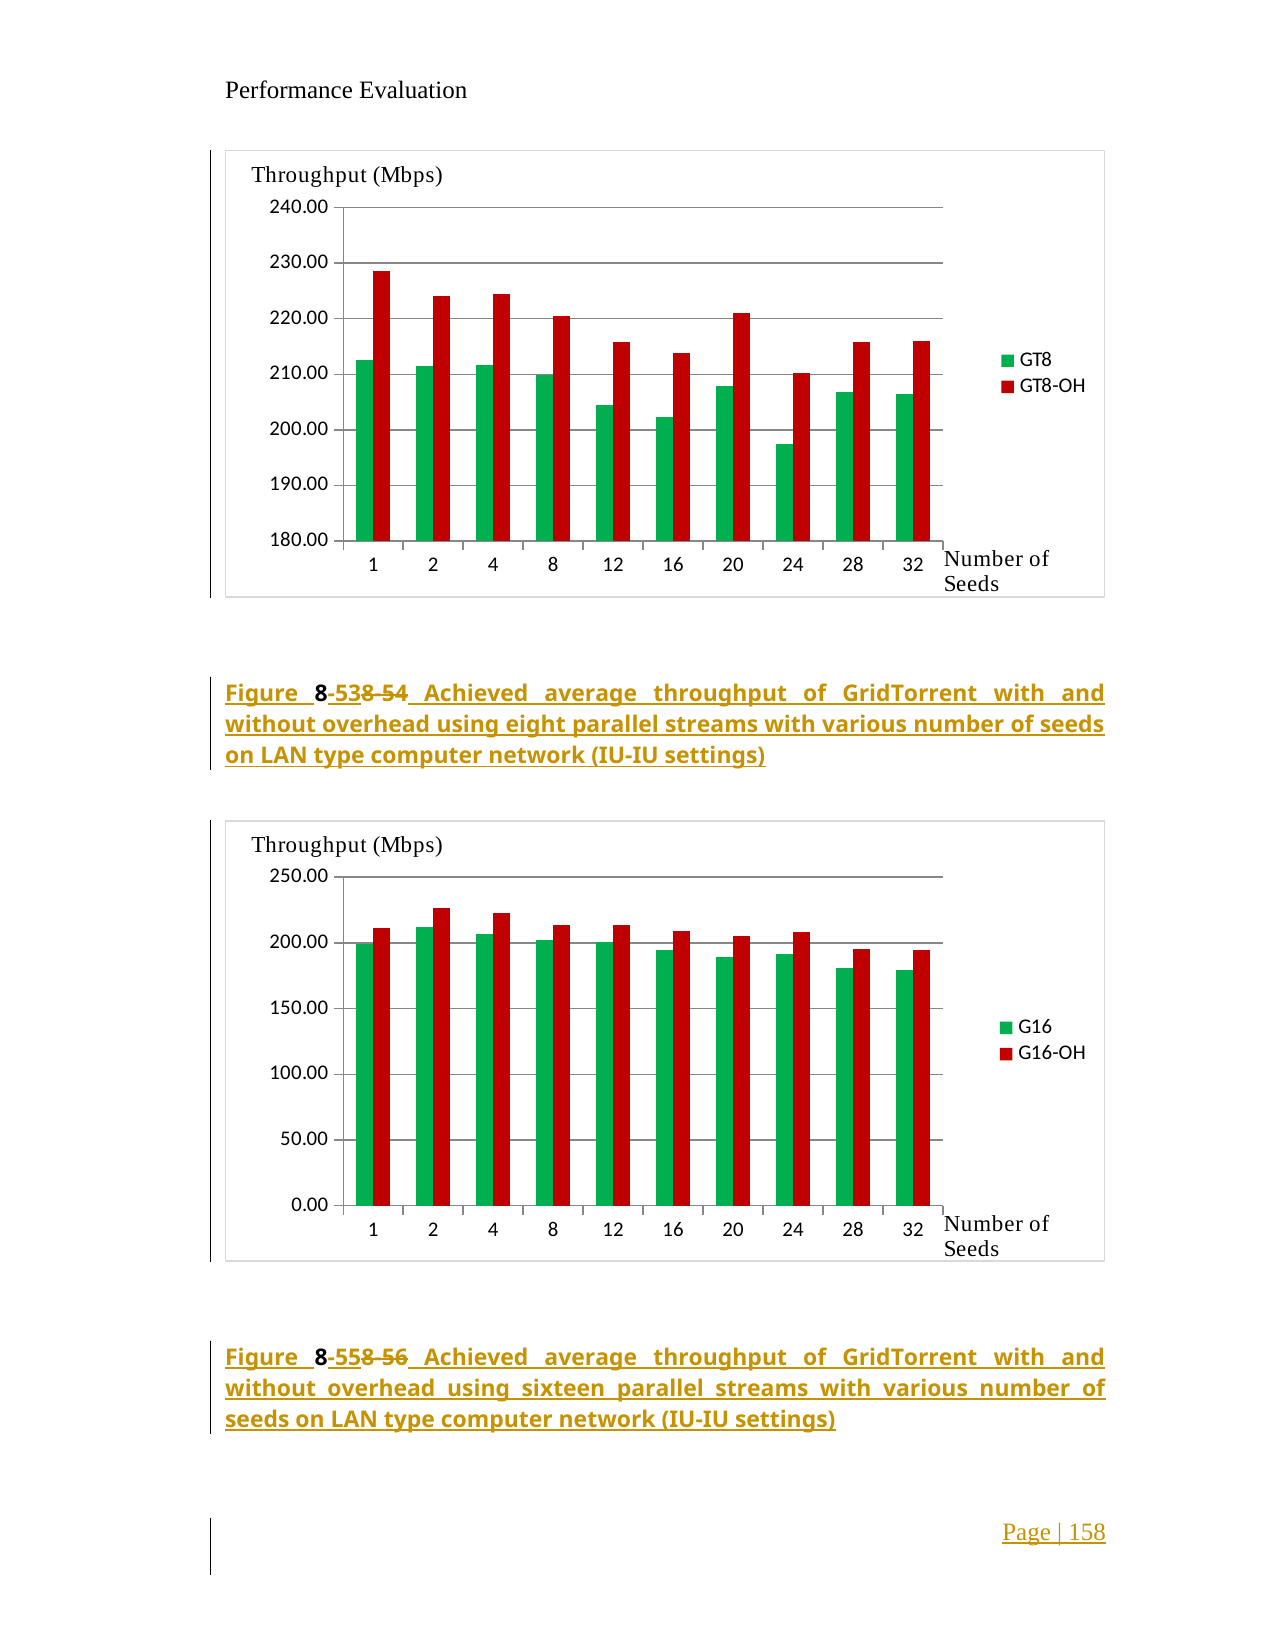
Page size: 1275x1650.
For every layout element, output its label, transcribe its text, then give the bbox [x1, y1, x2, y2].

text 8 [225, 1341, 1106, 1398]
text 8 [225, 1400, 1106, 1434]
text 8 [225, 677, 1106, 770]
